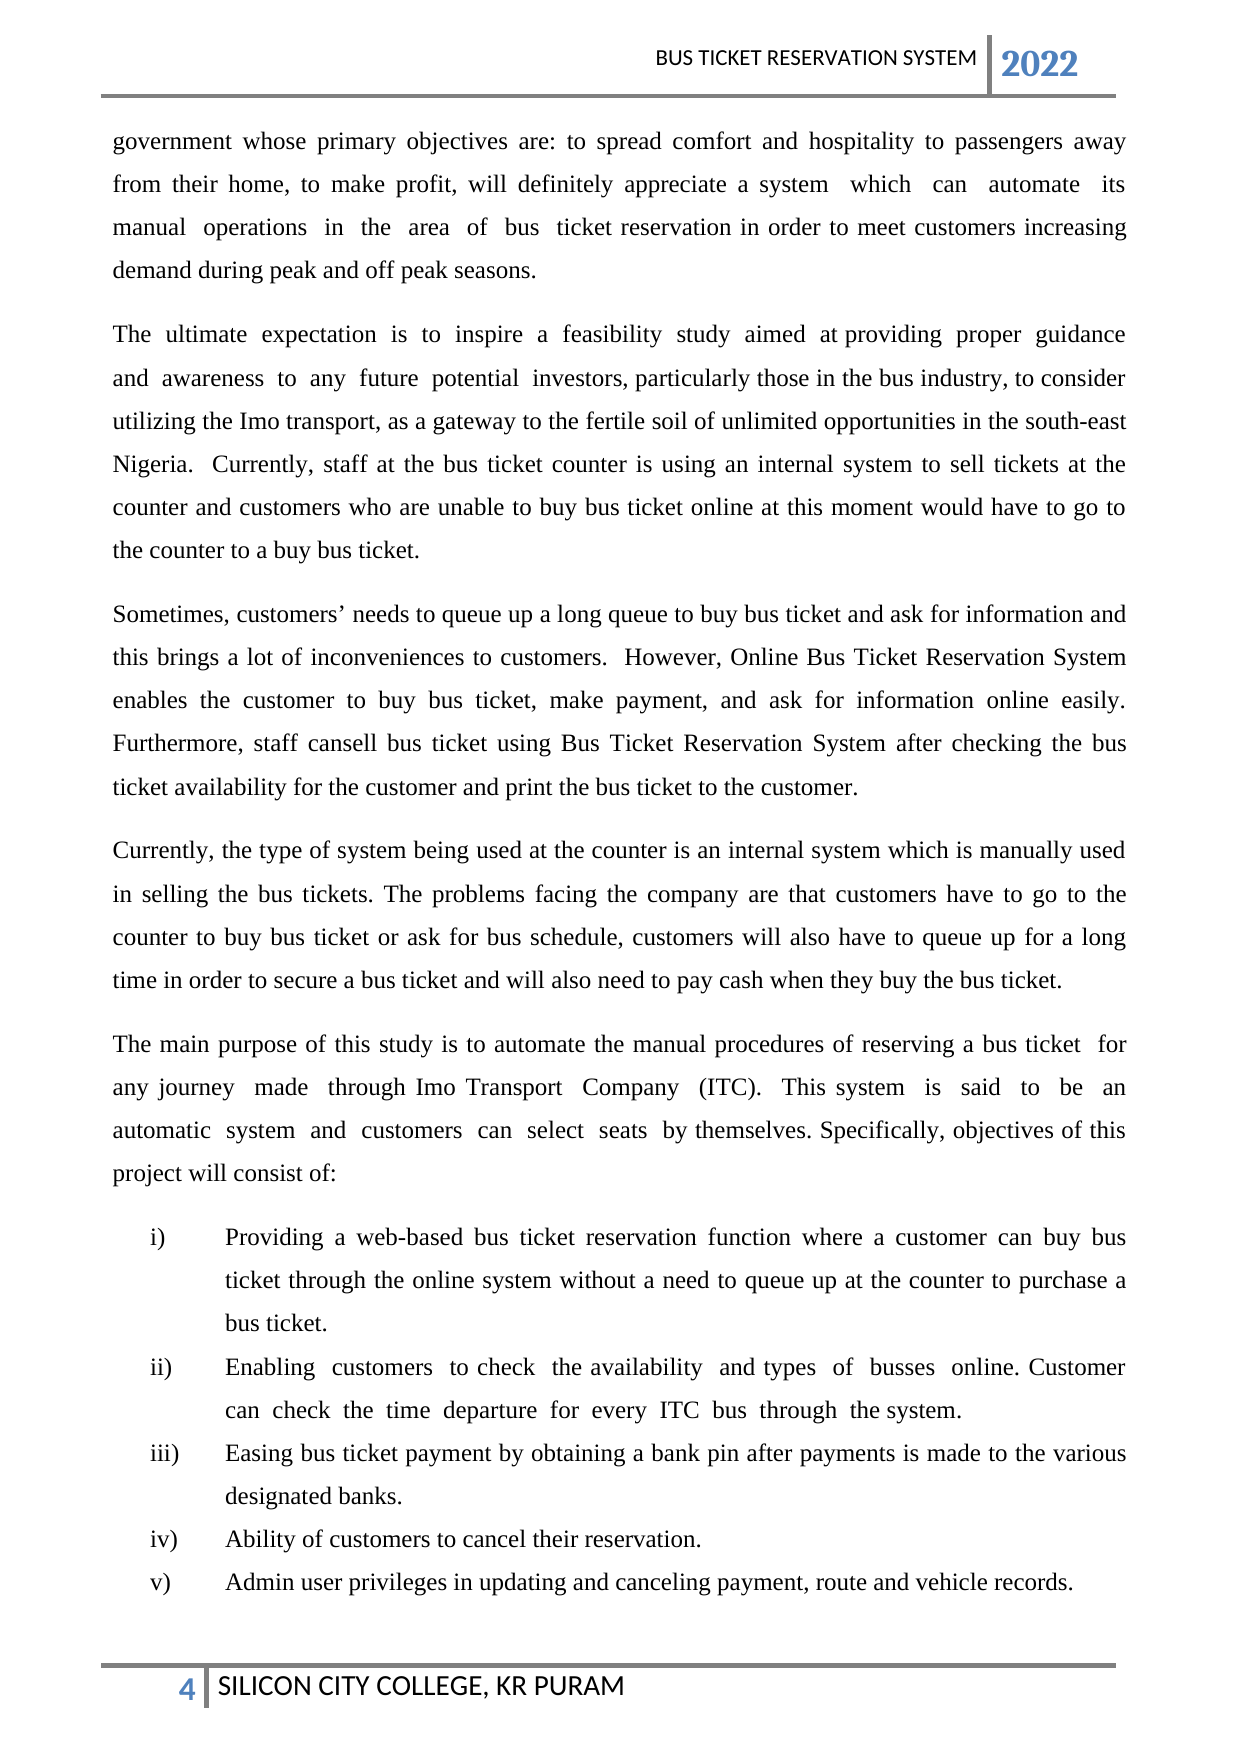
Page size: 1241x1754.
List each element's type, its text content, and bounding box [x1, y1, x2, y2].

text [112, 126, 1128, 284]
text Sometimes, customers’ needs to queue up a long queue to buy bus ticket and ask for information and this brings a lot of inconveniences to customers. However, Online Bus Ticket Reservation System enables the customer to buy bus ticket, make payment, and ask for information online easily. Furthermore, staff cansell bus ticket using Bus Ticket Reservation System after checking the bus ticket availability for the customer and print the bus ticket to the customer. [112, 599, 1128, 800]
text The main purpose of this study is to automate the manual procedures of reserving a bus ticket for any journey made through Imo Transport Company (ITC). This system is said to be an automatic system and customers can select seats by themselves. Specifically, objectives of this project will consist of: [112, 1029, 1128, 1187]
text The ultimate expectation is to inspire a feasibility study aimed at providing proper guidance and awareness to any future potential investors, particularly those in the bus industry, to consider utilizing the Imo transport, as a gateway to the fertile soil of unlimited opportunities in the south-east Nigeria. Currently, staff at the bus ticket counter is using an internal system to sell tickets at the counter and customers who are unable to buy bus ticket online at this moment would have to go to the counter to a buy bus ticket. [112, 319, 1128, 564]
list Ability of customers to cancel their reservation. [150, 1524, 1128, 1553]
list Admin user privileges in updating and canceling payment, route and vehicle records. [150, 1567, 1128, 1596]
list Enabling customers to check the availability and types of busses online. Customer can check the time departure for every ITC bus through the system. [150, 1352, 1128, 1423]
list Providing a web-based bus ticket reservation function where a customer can buy bus ticket through the online system without a need to queue up at the counter to purchase a bus ticket. [150, 1222, 1128, 1337]
list Easing bus ticket payment by obtaining a bank pin after payments is made to the various designated banks. [150, 1438, 1128, 1510]
text Currently, the type of system being used at the counter is an internal system which is manually used in selling the bus tickets. The problems facing the company are that customers have to go to the counter to buy bus ticket or ask for bus schedule, customers will also have to queue up for a long time in order to secure a bus ticket and will also need to pay cash when they buy the bus ticket. [112, 836, 1128, 994]
